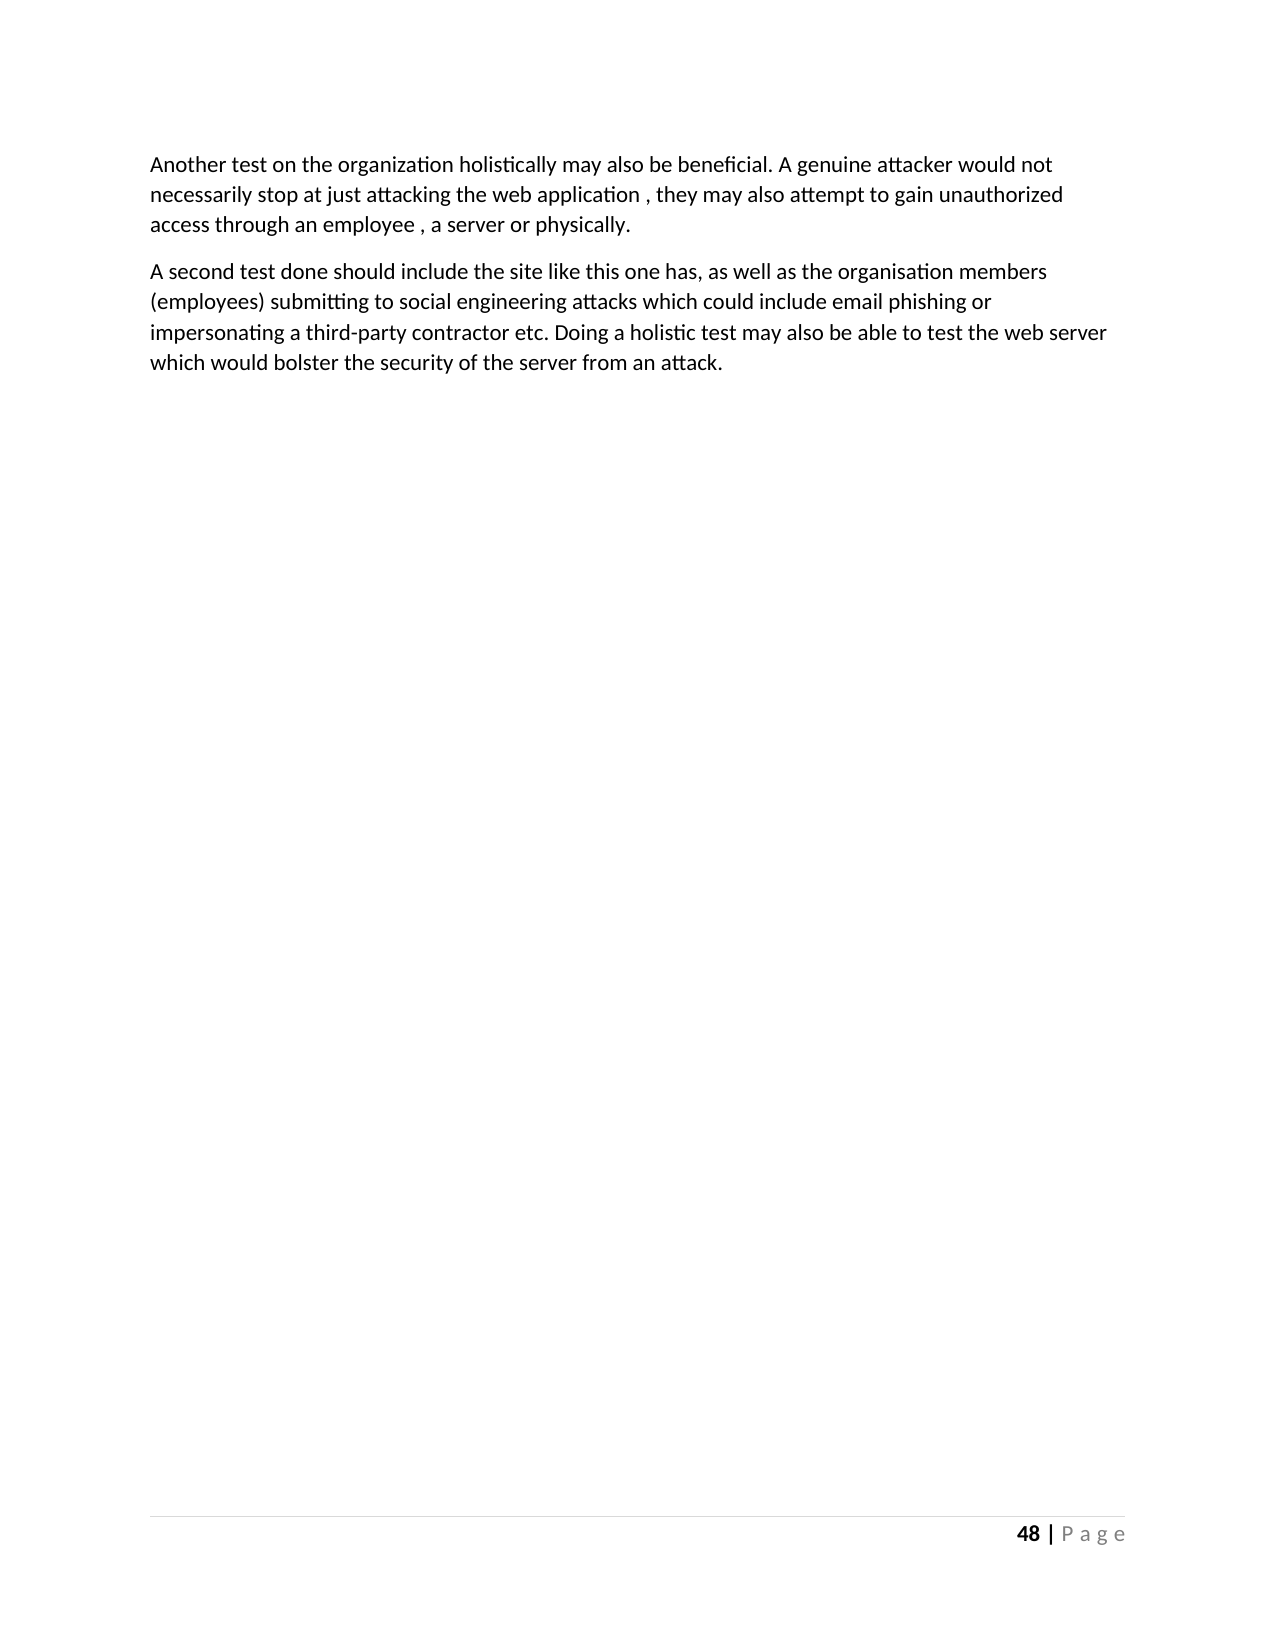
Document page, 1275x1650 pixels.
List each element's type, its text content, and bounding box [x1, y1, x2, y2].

text Another test on the organization holistically may also be beneficial. A genuine attacker would not necessarily stop at just attacking the web application , they may also attempt to gain unauthorized access through an employee , a server or physically. [150, 150, 1124, 238]
text A second test done should include the site like this one has, as well as the organisation members (employees) submitting to social engineering attacks which could include email phishing or impersonating a third-party contractor etc. Doing a holistic test may also be able to test the web server which would bolster the security of the server from an attack. [150, 257, 1124, 376]
